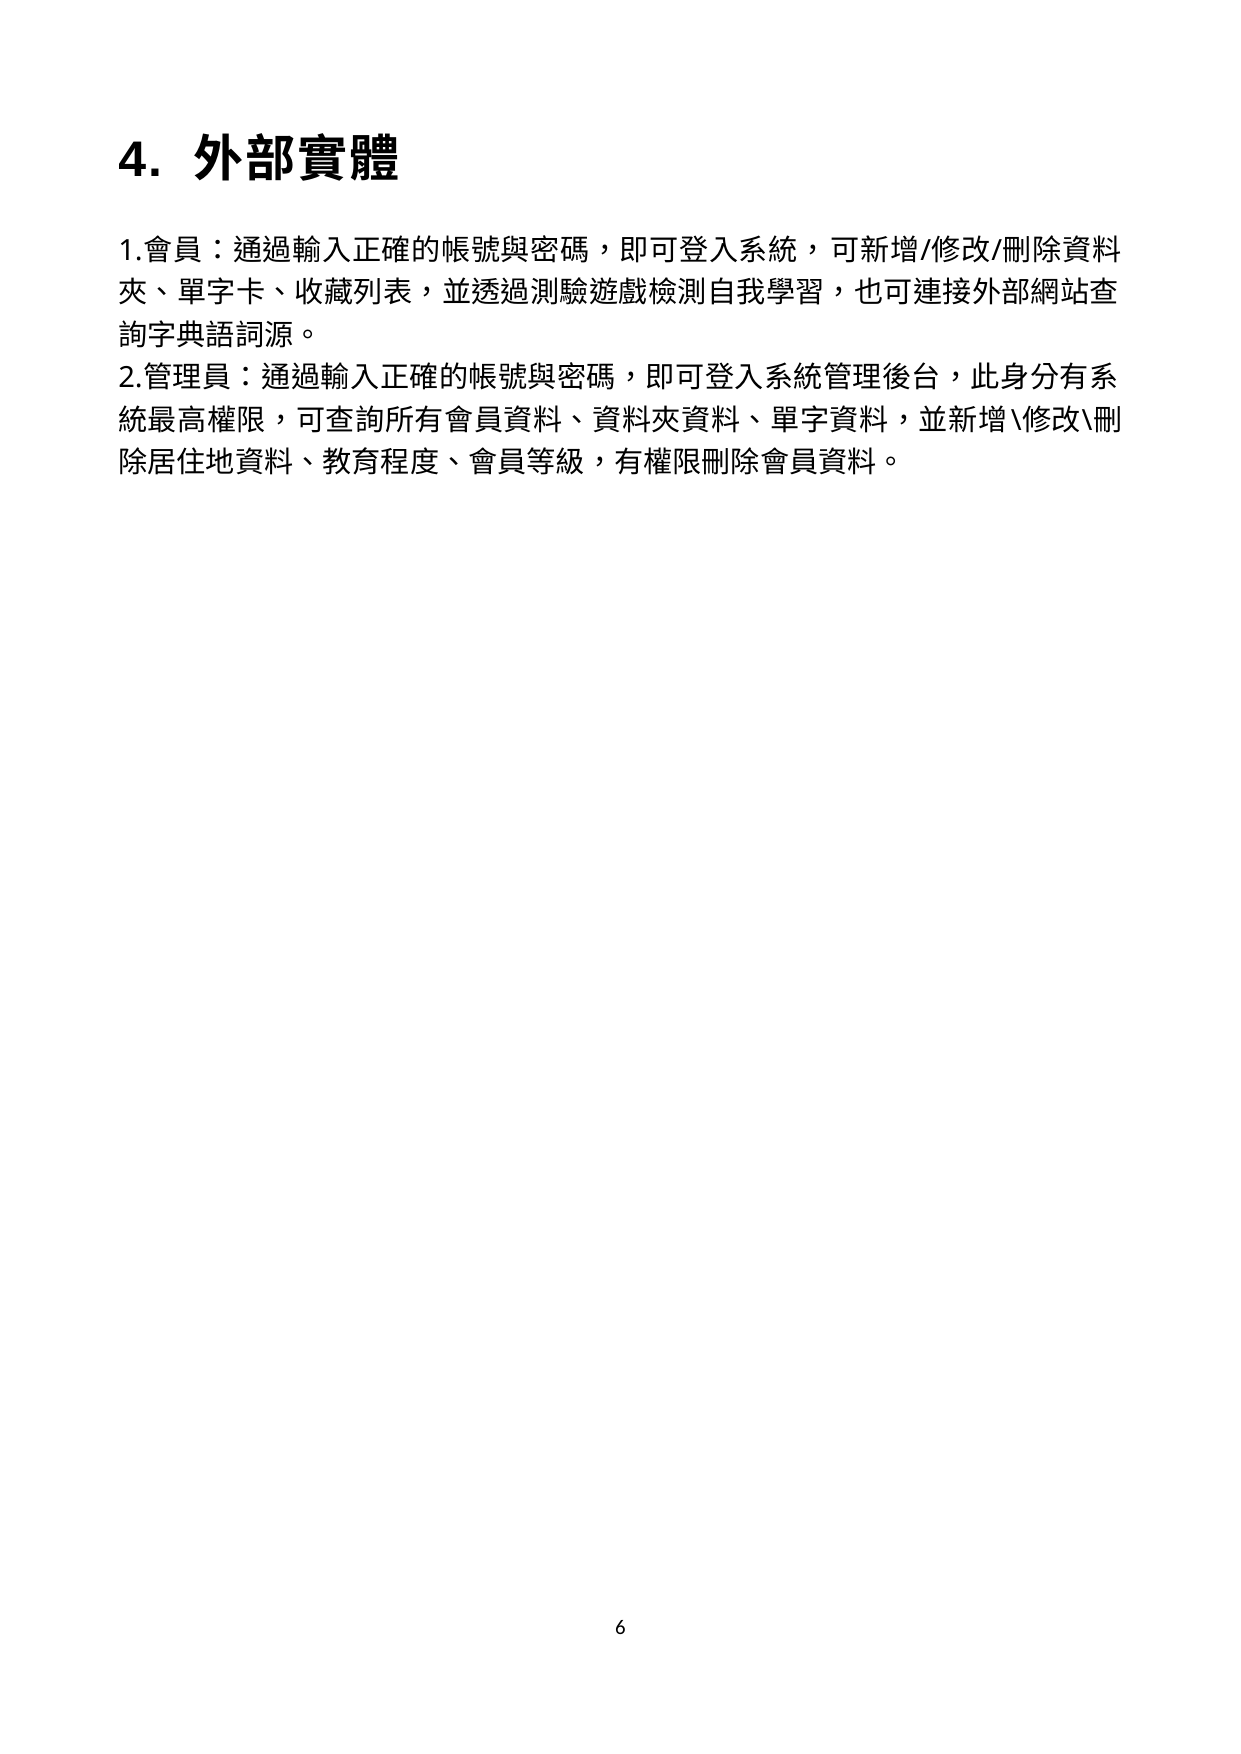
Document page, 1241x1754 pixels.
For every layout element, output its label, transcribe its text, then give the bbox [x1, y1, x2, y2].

text 1.會員：通過輸入正確的帳號與密碼，即可登入系統，可新增/修改/刪除資料夾、單字卡、收藏列表，並透過測驗遊戲檢測自我學習，也可連接外部網站查詢字典語詞源。 [118, 227, 1122, 354]
subtitle 外部實體 [118, 118, 1122, 191]
text 2.管理員：通過輸入正確的帳號與密碼，即可登入系統管理後台，此身分有系統最高權限，可查詢所有會員資料、資料夾資料、單字資料，並新增\修改\刪除居住地資料、教育程度、會員等級，有權限刪除會員資料。 [118, 354, 1122, 481]
